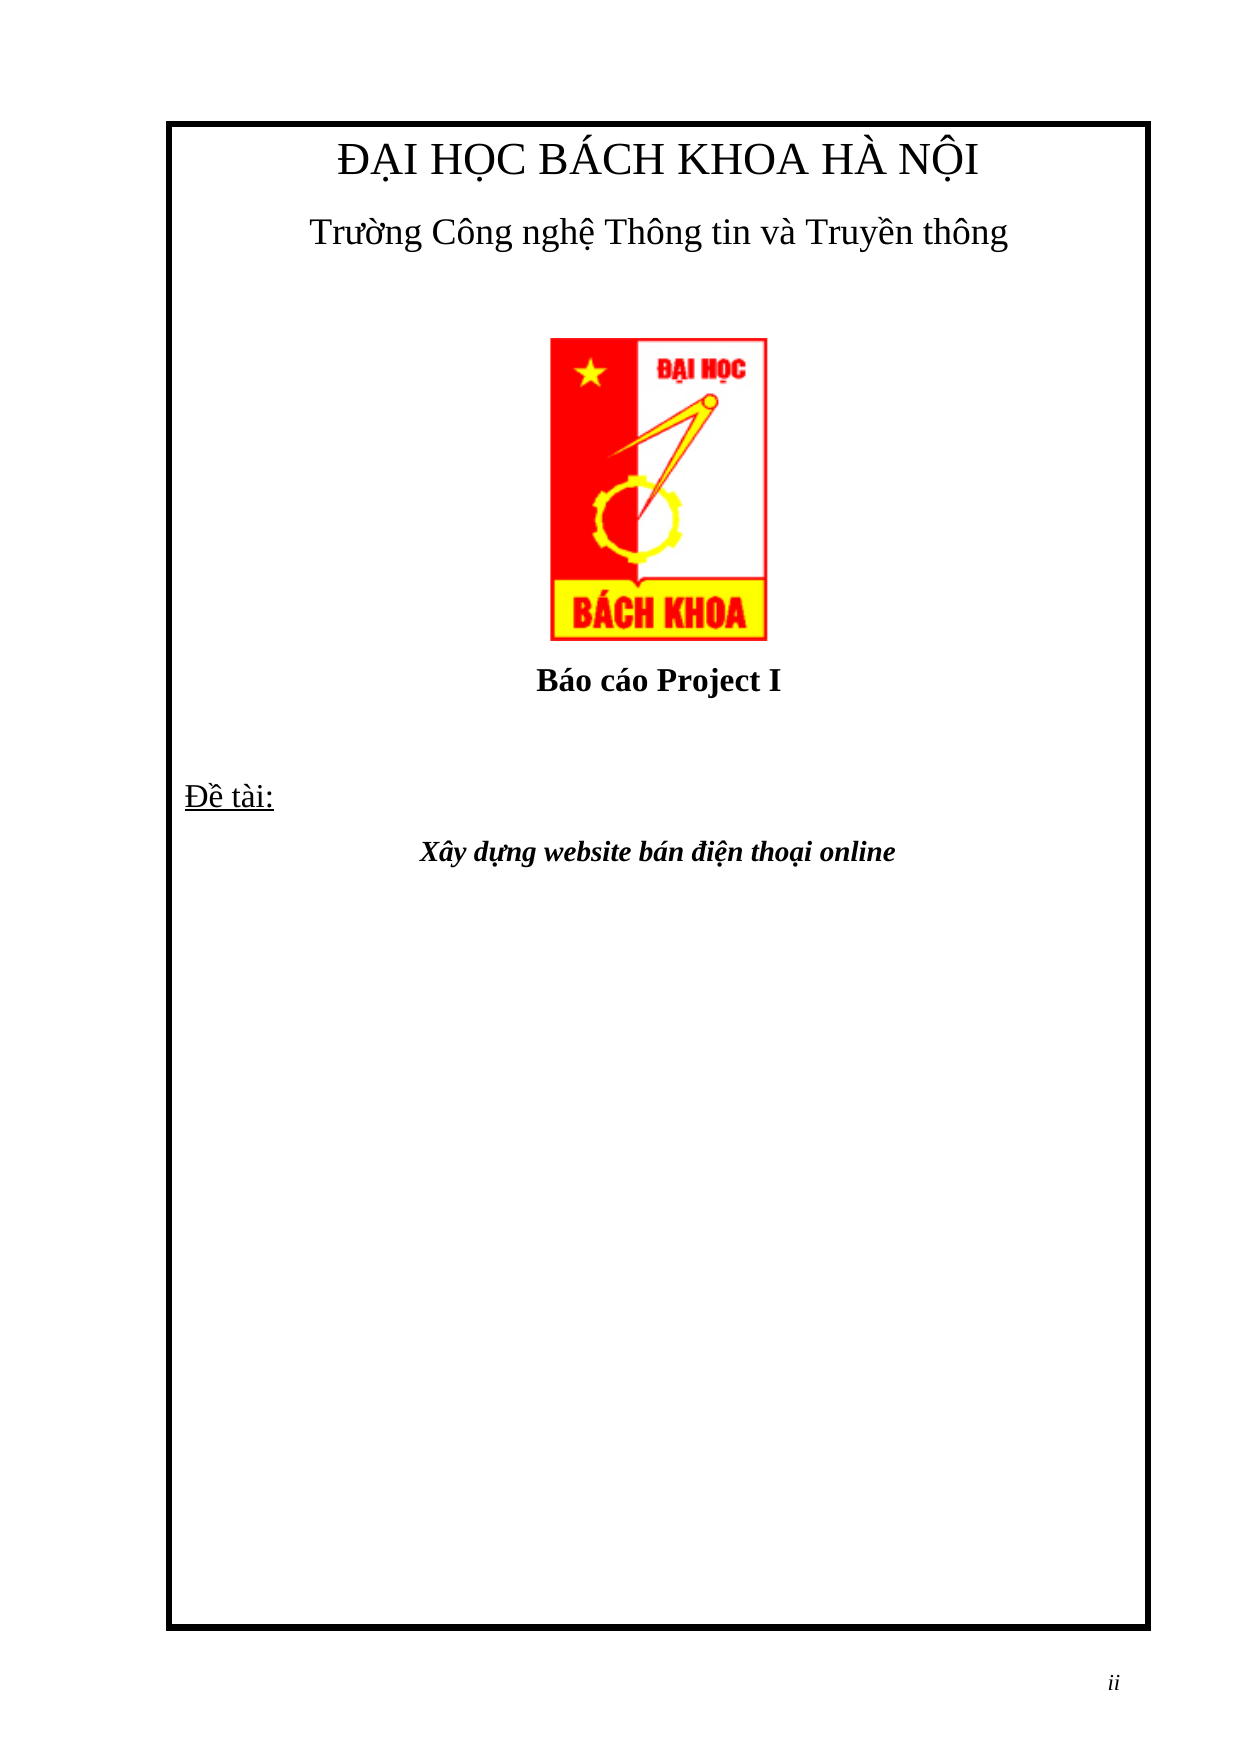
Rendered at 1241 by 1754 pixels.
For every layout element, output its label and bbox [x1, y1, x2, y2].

picture [550, 338, 768, 641]
